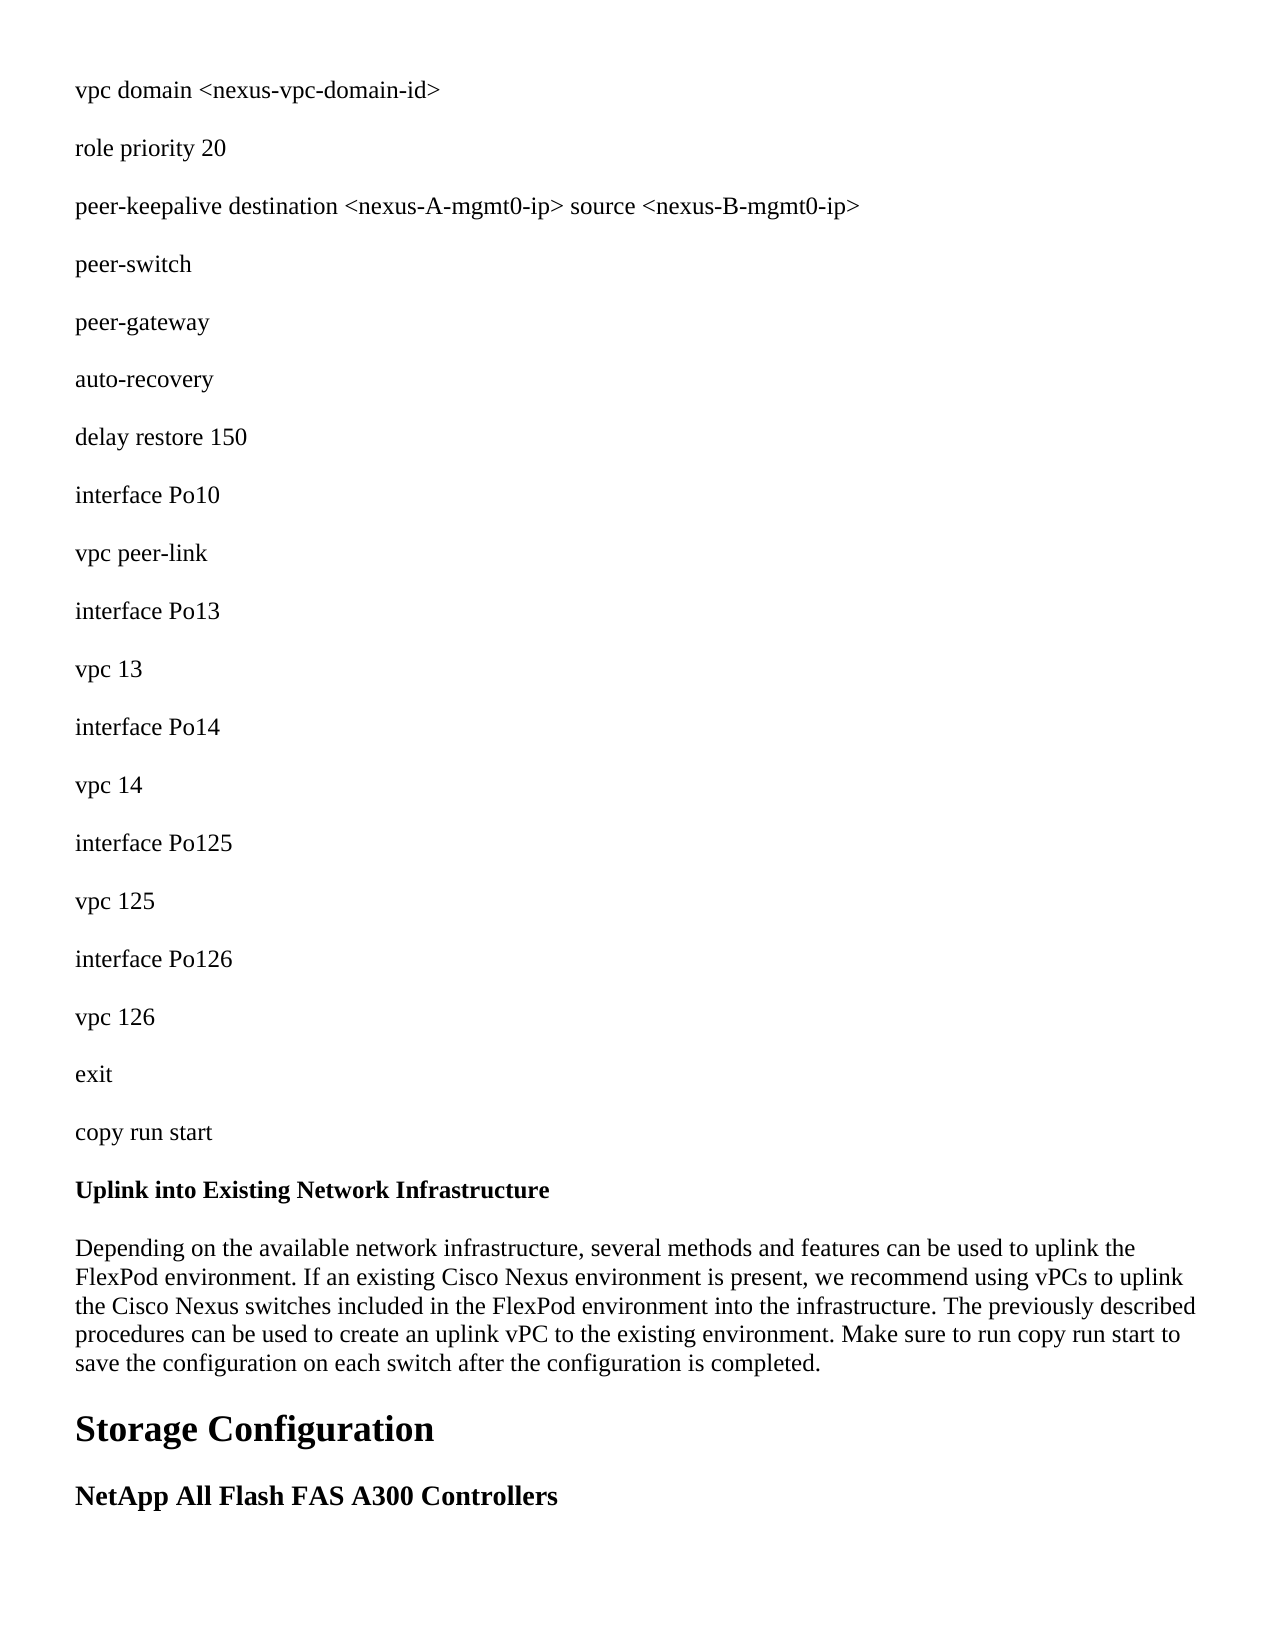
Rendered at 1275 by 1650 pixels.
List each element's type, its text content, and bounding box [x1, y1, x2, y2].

text interface Po13 [75, 596, 1200, 625]
text interface Po125 [75, 828, 1200, 857]
text peer-gateway [75, 307, 1200, 335]
text vpc 13 [75, 654, 1200, 683]
text delay restore 150 [75, 422, 1200, 451]
text Depending on the available network infrastructure, several methods and features can be used to uplink the FlexPod environment. If an existing Cisco Nexus environment is present, we recommend using vPCs to uplink the Cisco Nexus switches included in the FlexPod environment into the infrastructure. The previously described procedures can be used to create an uplink vPC to the existing environment. Make sure to run copy run start to save the configuration on each switch after the configuration is completed. [75, 1233, 1200, 1377]
text NetApp All Flash FAS A300 Controllers [75, 1478, 1200, 1511]
text vpc 14 [75, 770, 1200, 799]
text exit [75, 1059, 1200, 1088]
text interface Po10 [75, 480, 1200, 509]
text vpc 125 [75, 886, 1200, 914]
text peer-switch [75, 249, 1200, 277]
text peer-keepalive destination <nexus-A-mgmt0-ip> source <nexus-B-mgmt0-ip> [75, 191, 1200, 219]
text vpc peer-link [75, 538, 1200, 567]
text copy run start [75, 1117, 1200, 1146]
text Storage Configuration [75, 1406, 1200, 1449]
text interface Po126 [75, 944, 1200, 972]
text Uplink into Existing Network Infrastructure [75, 1175, 1200, 1204]
text role priority 20 [75, 133, 1200, 162]
text interface Po14 [75, 712, 1200, 741]
text vpc domain <nexus-vpc-domain-id> [75, 75, 1200, 104]
text auto-recovery [75, 364, 1200, 393]
text vpc 126 [75, 1002, 1200, 1030]
